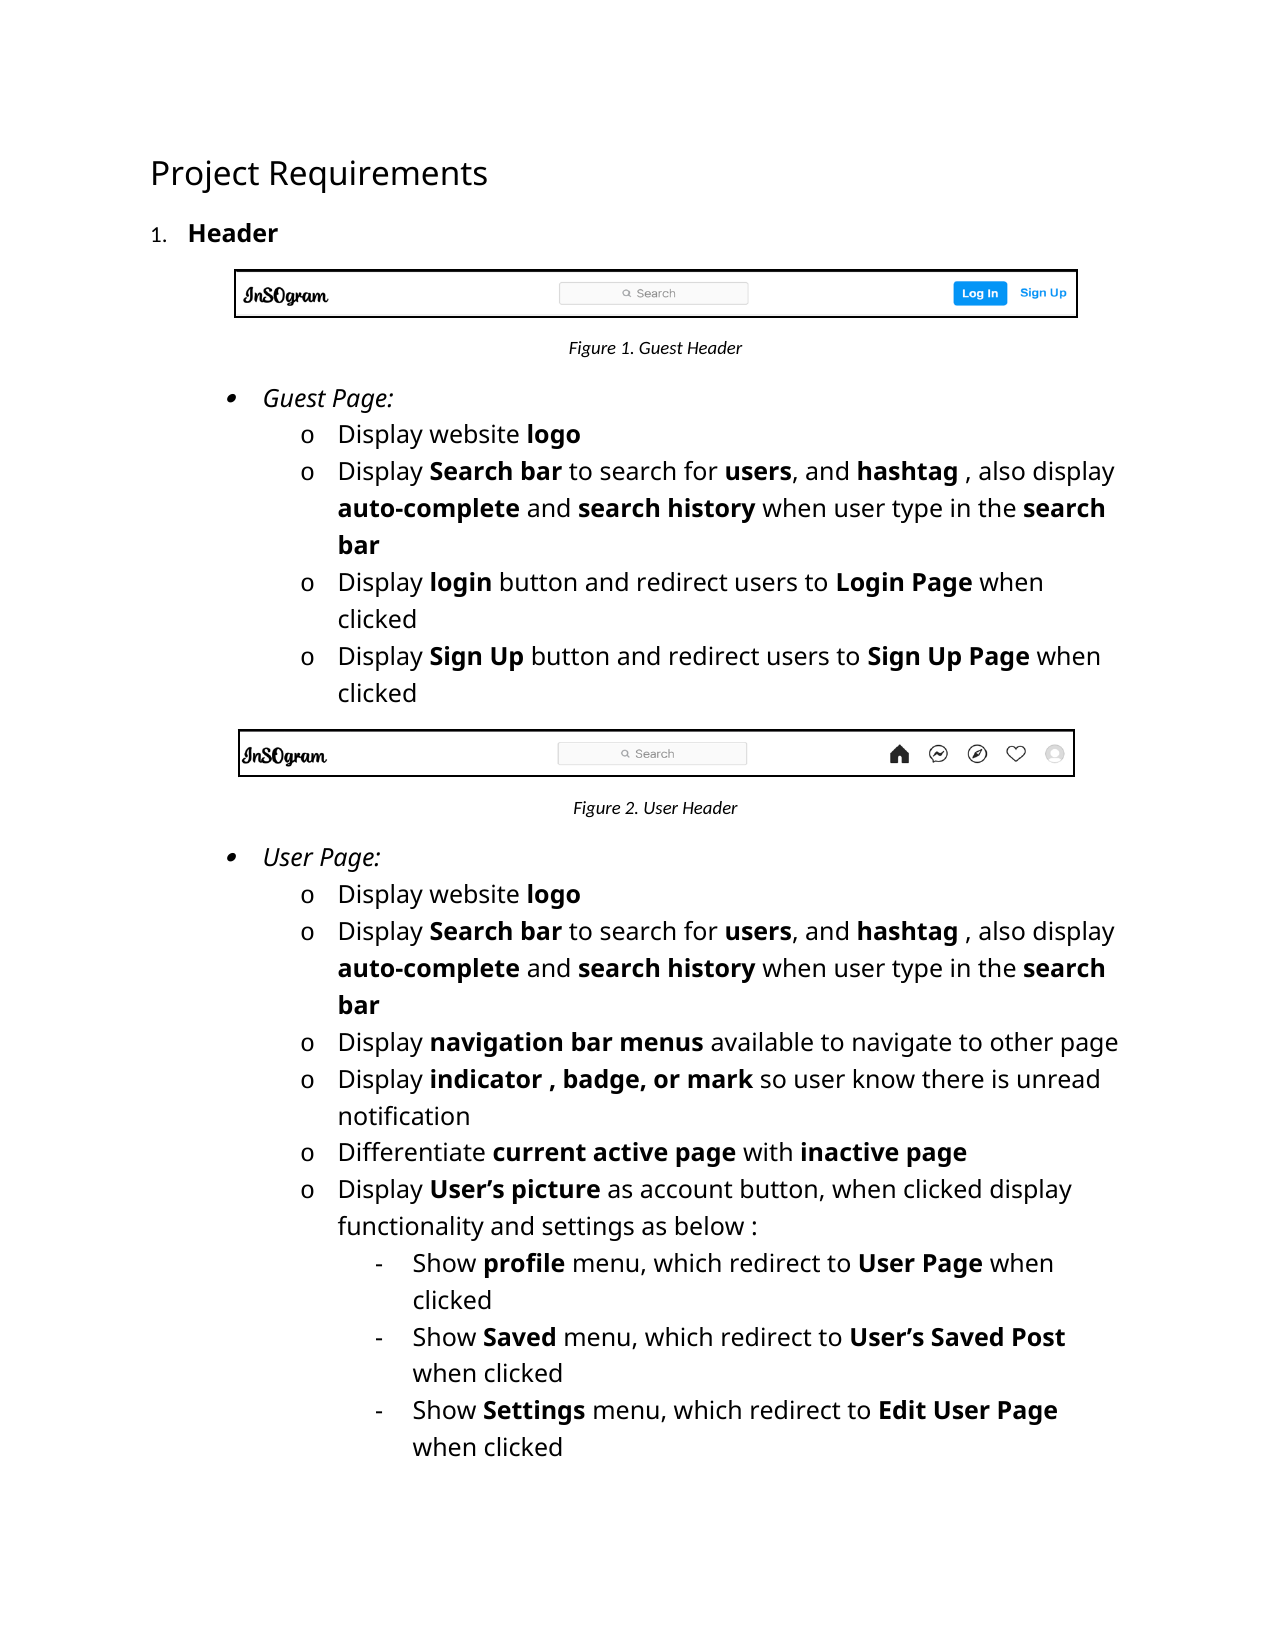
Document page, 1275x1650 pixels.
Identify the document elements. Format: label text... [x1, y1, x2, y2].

list User Page: [225, 840, 1125, 874]
list Display navigation bar menus available to navigate to other page [300, 1024, 1125, 1058]
text Project Requirements [150, 150, 1125, 195]
text Figure 2. User Header [150, 796, 1125, 819]
list Display indicator , badge, or mark so user know there is unread notification [300, 1061, 1125, 1132]
list Differentiate current active page with inactive page [300, 1135, 1125, 1169]
text Figure 1. Guest Header [150, 337, 1125, 359]
list Display login button and redirect users to Login Page when clicked [300, 564, 1125, 636]
list Header [150, 216, 1125, 250]
list Display Sign Up button and redirect users to Sign Up Page when clicked [300, 638, 1125, 709]
list Display website logo [300, 877, 1125, 911]
picture [236, 271, 1076, 316]
list Guest Page: [225, 380, 1125, 414]
list Show profile menu, which redirect to User Page when clicked [375, 1246, 1125, 1317]
picture [240, 731, 1073, 775]
list Display website logo [300, 417, 1125, 451]
list Display Search bar to search for users, and hashtag , also display auto-complete and search history when user type in the search bar [300, 914, 1125, 1022]
list Display User’s picture as account button, when clicked display functionality and settings as below : [300, 1172, 1125, 1243]
list Show Saved menu, which redirect to User’s Saved Post when clicked [375, 1319, 1125, 1390]
list Display Search bar to search for users, and hashtag , also display auto-complete and search history when user type in the search bar [300, 454, 1125, 562]
list Show Settings menu, which redirect to Edit User Page when clicked [375, 1393, 1125, 1464]
